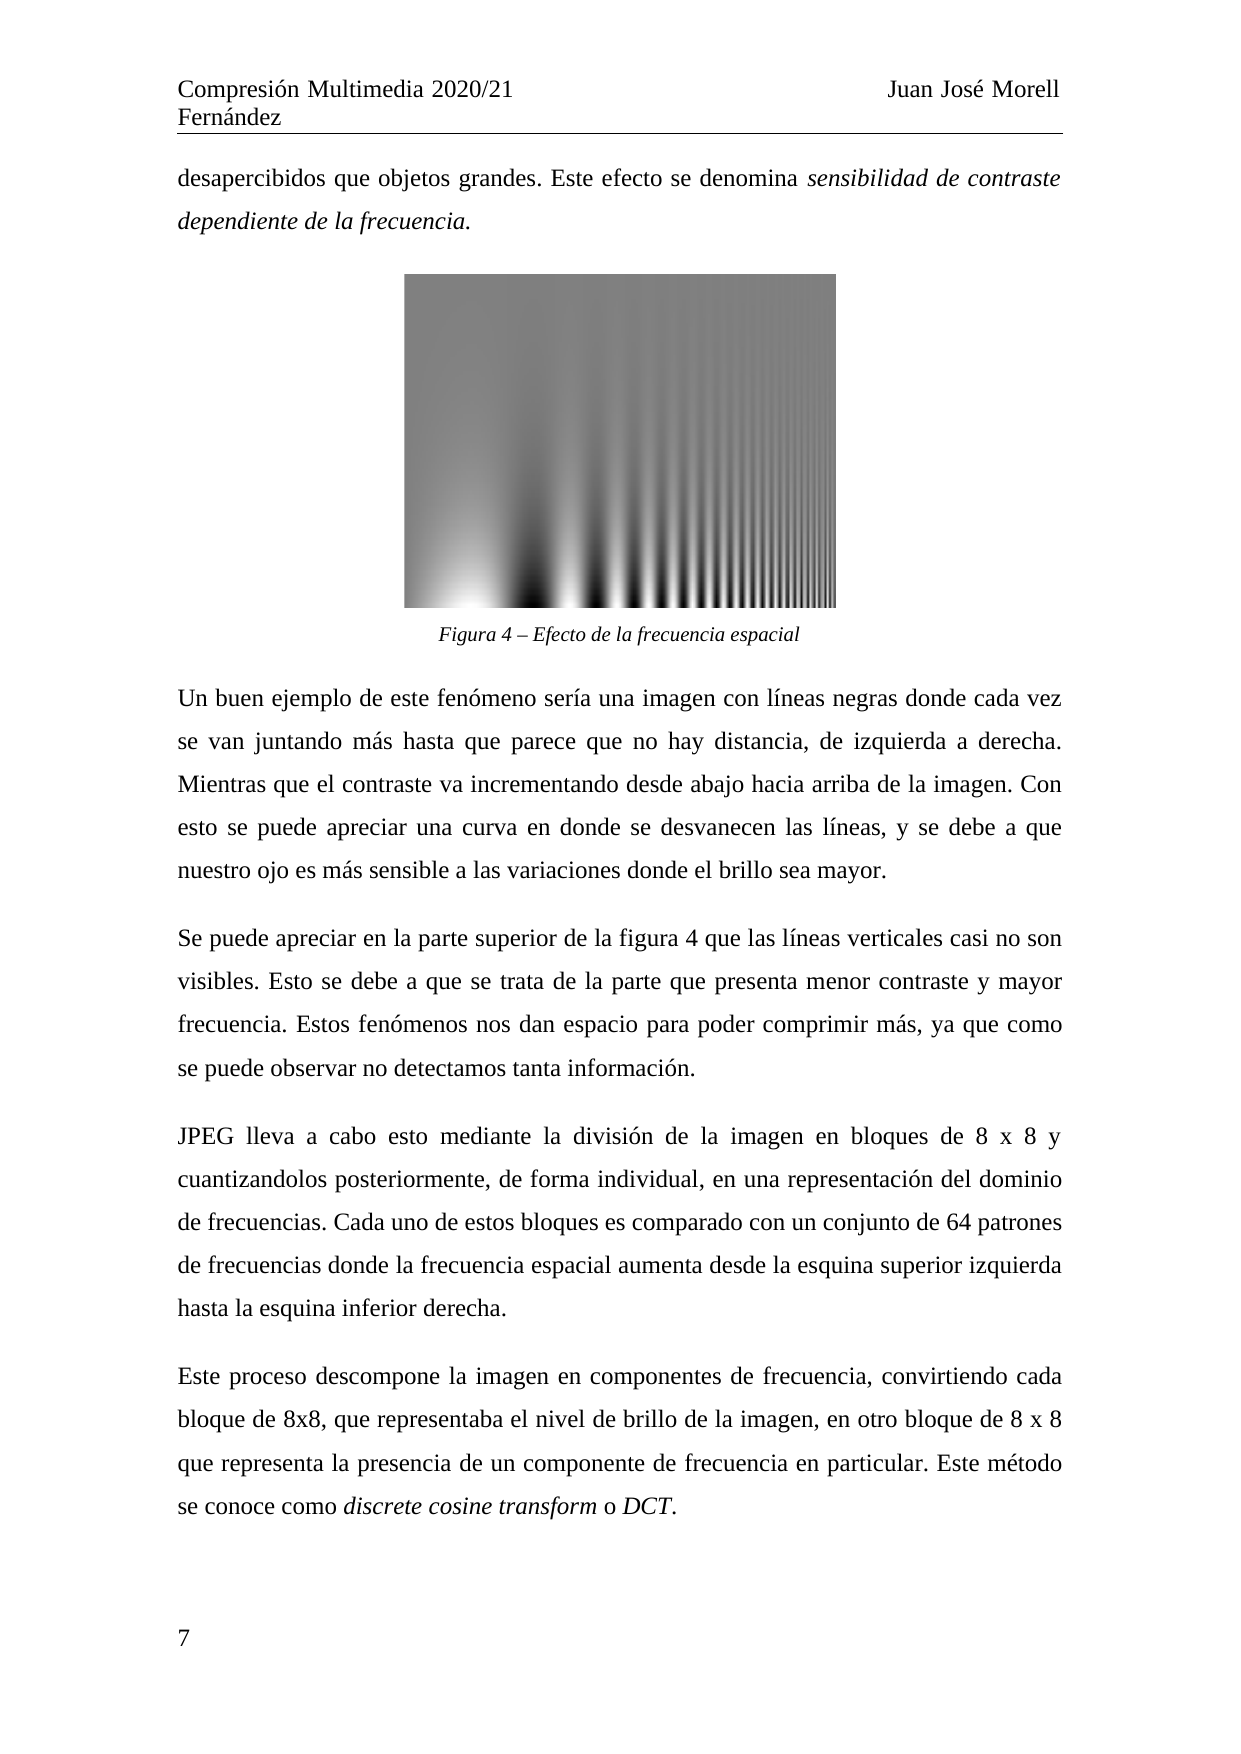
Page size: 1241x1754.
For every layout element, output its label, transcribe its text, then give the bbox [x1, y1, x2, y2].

picture [404, 274, 836, 608]
text Figura 4 – Efecto de la frecuencia espacial [177, 622, 1063, 646]
text JPEG lleva a cabo esto mediante la división de la imagen en bloques de 8 x 8 y cuantizandolos posteriormente, de forma individual, en una representación del dominio de frecuencias. Cada uno de estos bloques es comparado con un conjunto de 64 patrones de frecuencias donde la frecuencia espacial aumenta desde la esquina superior izquierda hasta la esquina inferior derecha. [177, 1121, 1063, 1322]
text Un buen ejemplo de este fenómeno sería una imagen con líneas negras donde cada vez se van juntando más hasta que parece que no hay distancia, de izquierda a derecha. Mientras que el contraste va incrementando desde abajo hacia arriba de la imagen. Con esto se puede apreciar una curva en donde se desvanecen las líneas, y se debe a que nuestro ojo es más sensible a las variaciones donde el brillo sea mayor. [177, 683, 1063, 884]
text Se puede apreciar en la parte superior de la figura 4 que las líneas verticales casi no son visibles. Esto se debe a que se trata de la parte que presenta menor contraste y mayor frecuencia. Estos fenómenos nos dan espacio para poder comprimir más, ya que como se puede observar no detectamos tanta información. [177, 923, 1063, 1081]
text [177, 163, 1063, 235]
text Este proceso descompone la imagen en componentes de frecuencia, convirtiendo cada bloque de 8x8, que representaba el nivel de brillo de la imagen, en otro bloque de 8 x 8 que representa la presencia de un componente de frecuencia en particular. Este método se conoce como discrete cosine transform o DCT. [177, 1361, 1063, 1519]
